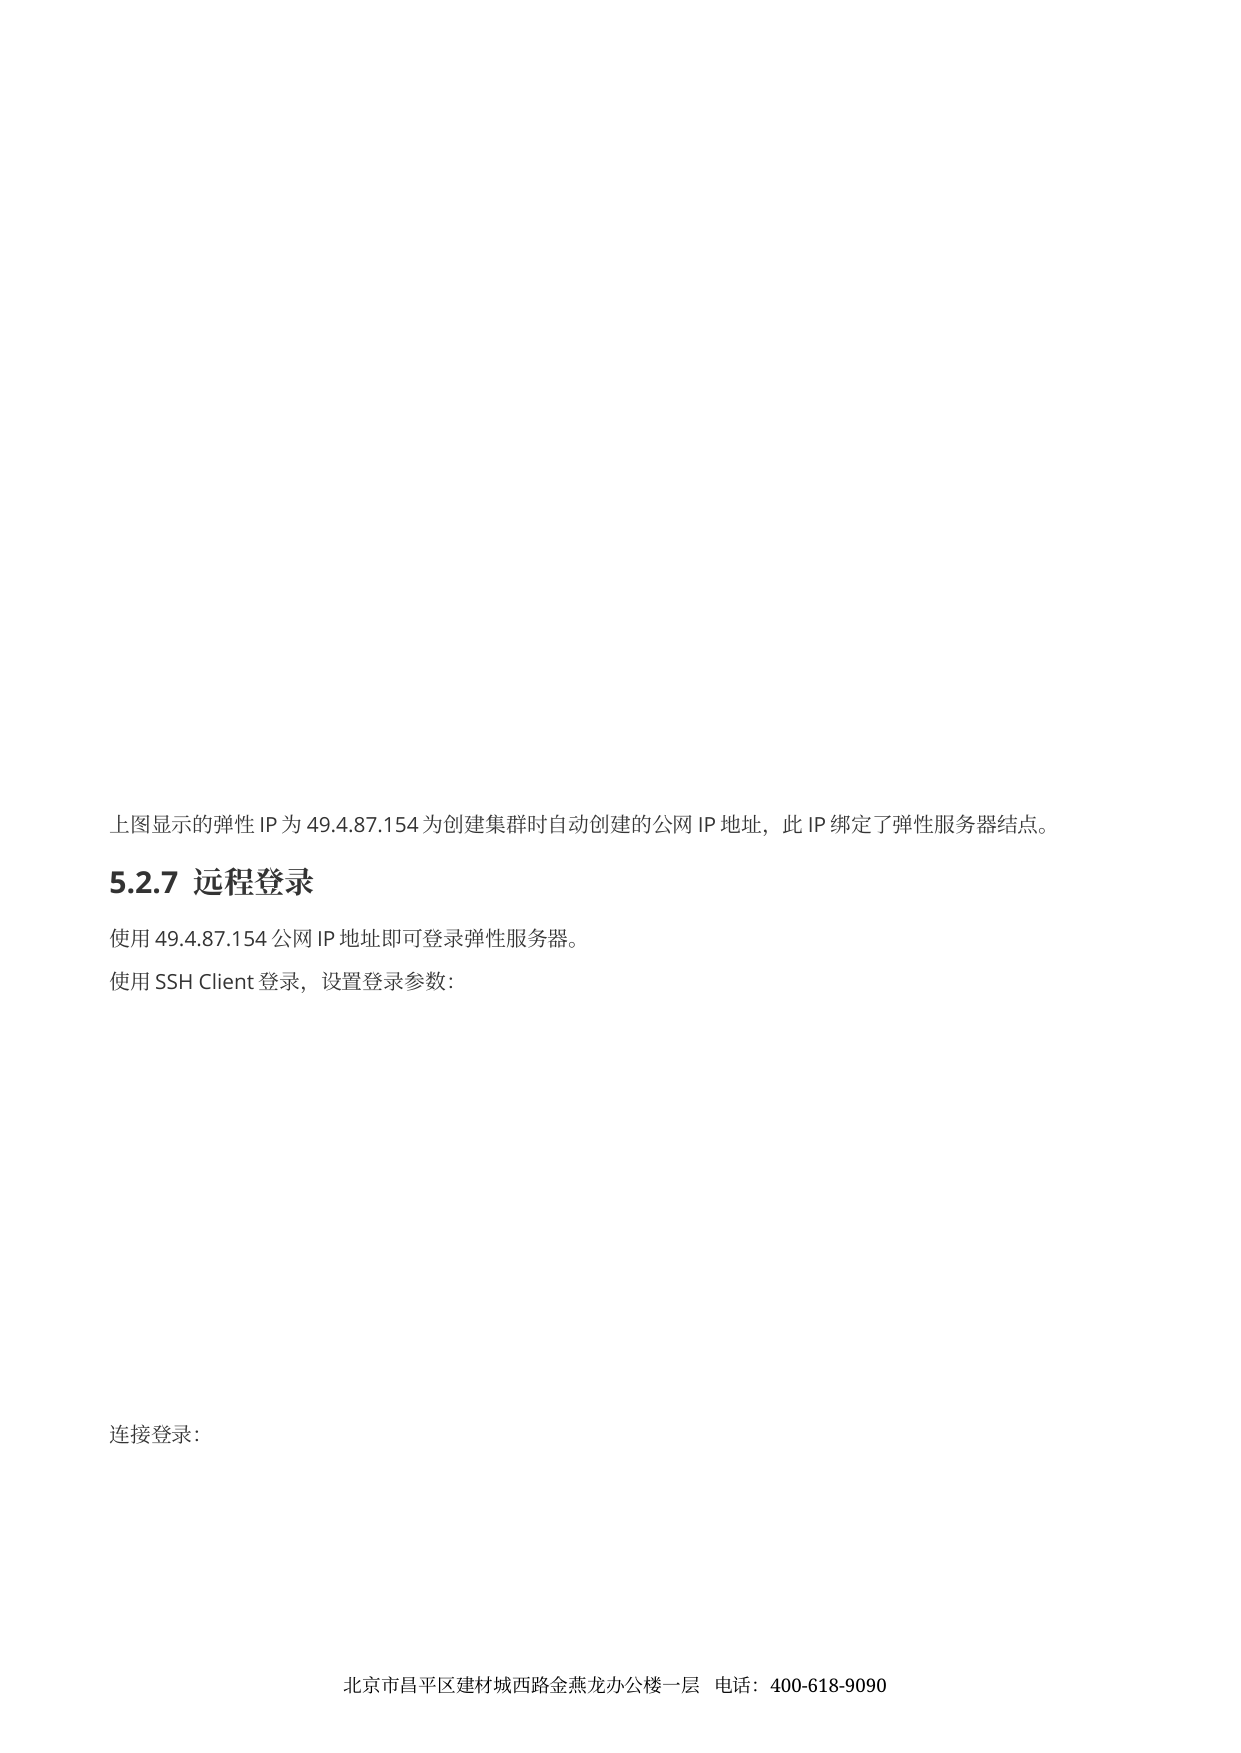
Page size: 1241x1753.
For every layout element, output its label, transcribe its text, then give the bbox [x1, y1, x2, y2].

text 上图显示的弹性IP为49.4.87.154为创建集群时自动创建的公网IP地址，此IP绑定了弹性服务器结点。 [109, 816, 1138, 837]
text 连接登录： [109, 1425, 242, 1446]
text 使用SSH Client登录，设置登录参数： [109, 951, 629, 999]
text 北京市昌平区建材城西路金燕龙办公楼一层 电话：400-618-9090 [343, 1677, 979, 1696]
text 使用49.4.87.154公网IP地址即可登录弹性服务器。 [109, 929, 629, 951]
text 5.2.7 远程登录 [109, 868, 354, 900]
